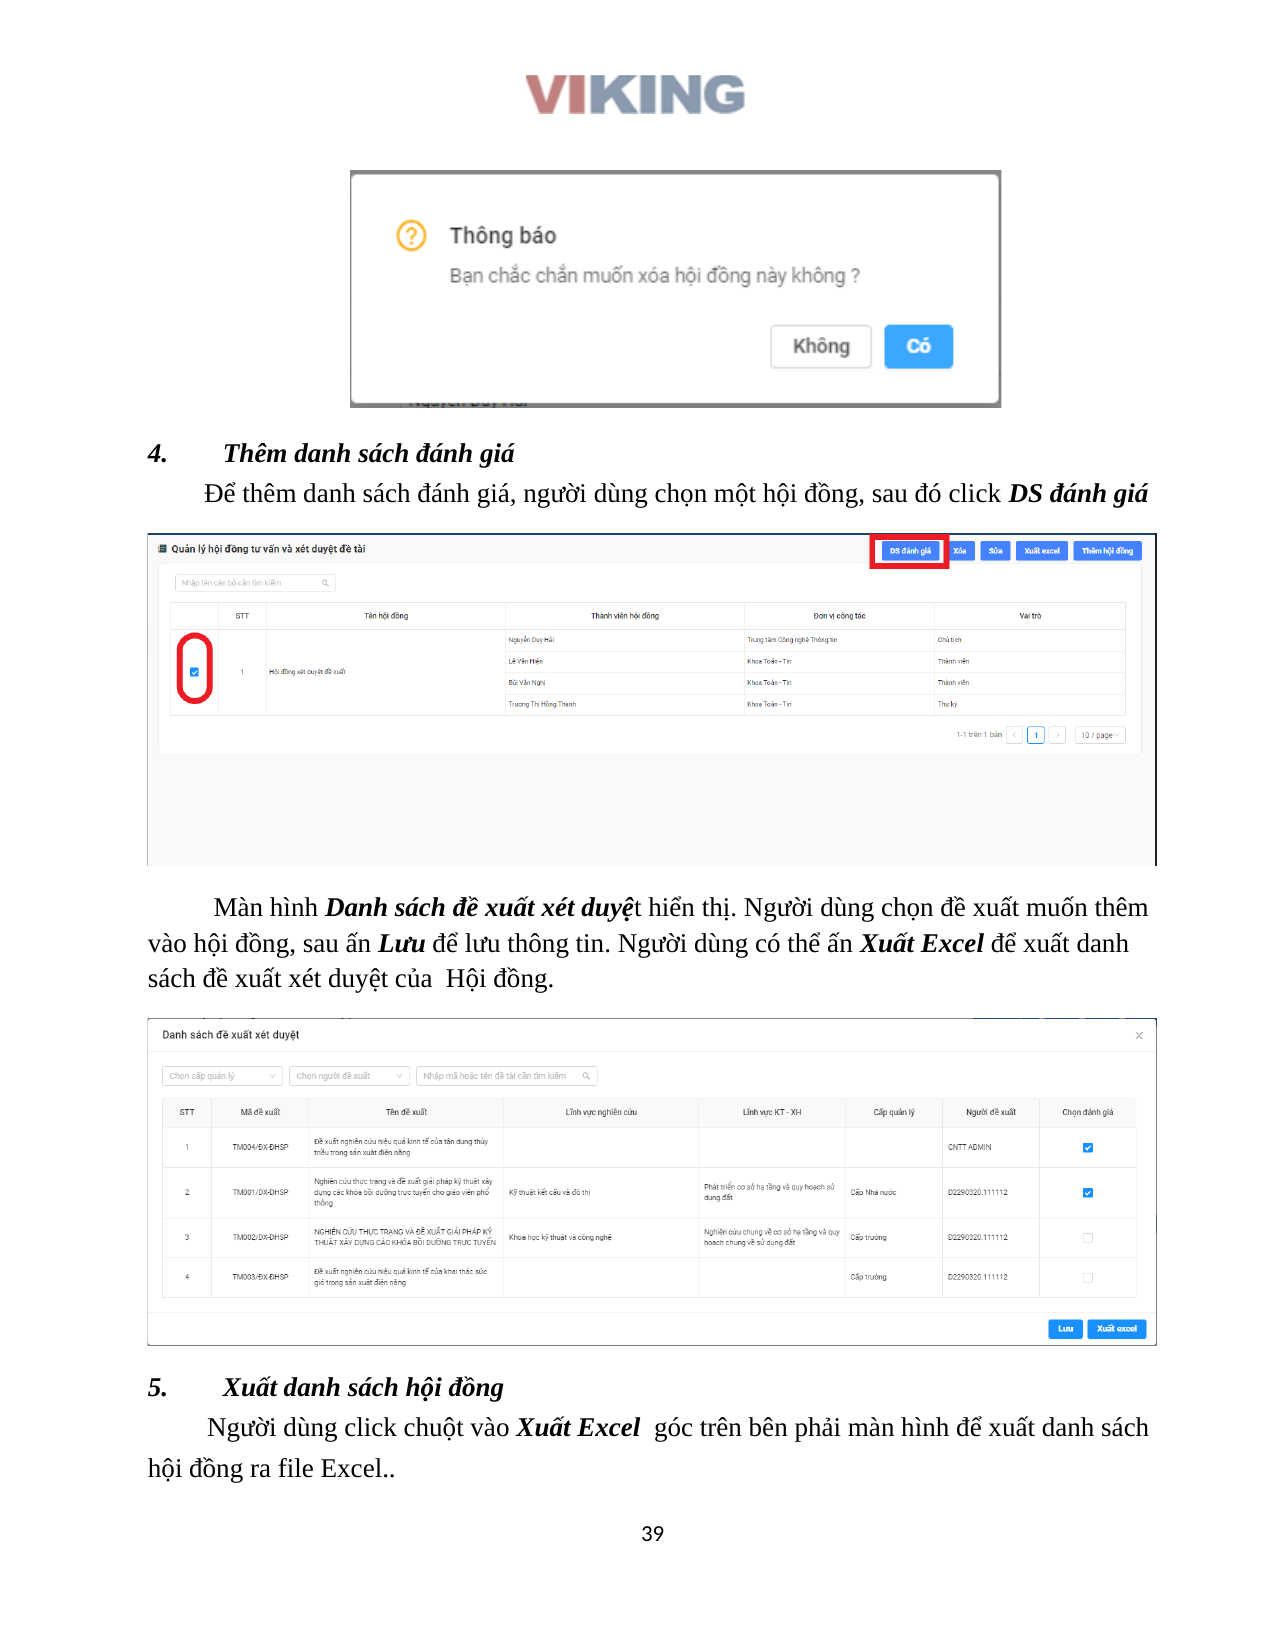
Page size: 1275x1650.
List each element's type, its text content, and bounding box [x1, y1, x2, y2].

subtitle Thêm danh sách đánh giá [148, 437, 1157, 468]
subtitle Xuất danh sách hội đồng [148, 1371, 1157, 1402]
picture [350, 170, 1002, 408]
picture [525, 75, 745, 114]
text Để thêm danh sách đánh giá, người dùng chọn một hội đồng, sau đó click DS đánh giá [148, 477, 1157, 508]
picture [147, 533, 1157, 866]
picture [147, 1018, 1157, 1346]
text Màn hình Danh sách đề xuất xét duyệt hiển thị. Người dùng chọn đề xuất muốn thêm vào hội đồng, sau ấn Lưu để lưu thông tin. Người dùng có thể ấn Xuất Excel để xuất danh sách đề xuất xét duyệt của Hội đồng. [148, 891, 1157, 993]
text Người dùng click chuột vào Xuất Excel góc trên bên phải màn hình để xuất danh sách hội đồng ra file Excel.. [148, 1411, 1157, 1483]
